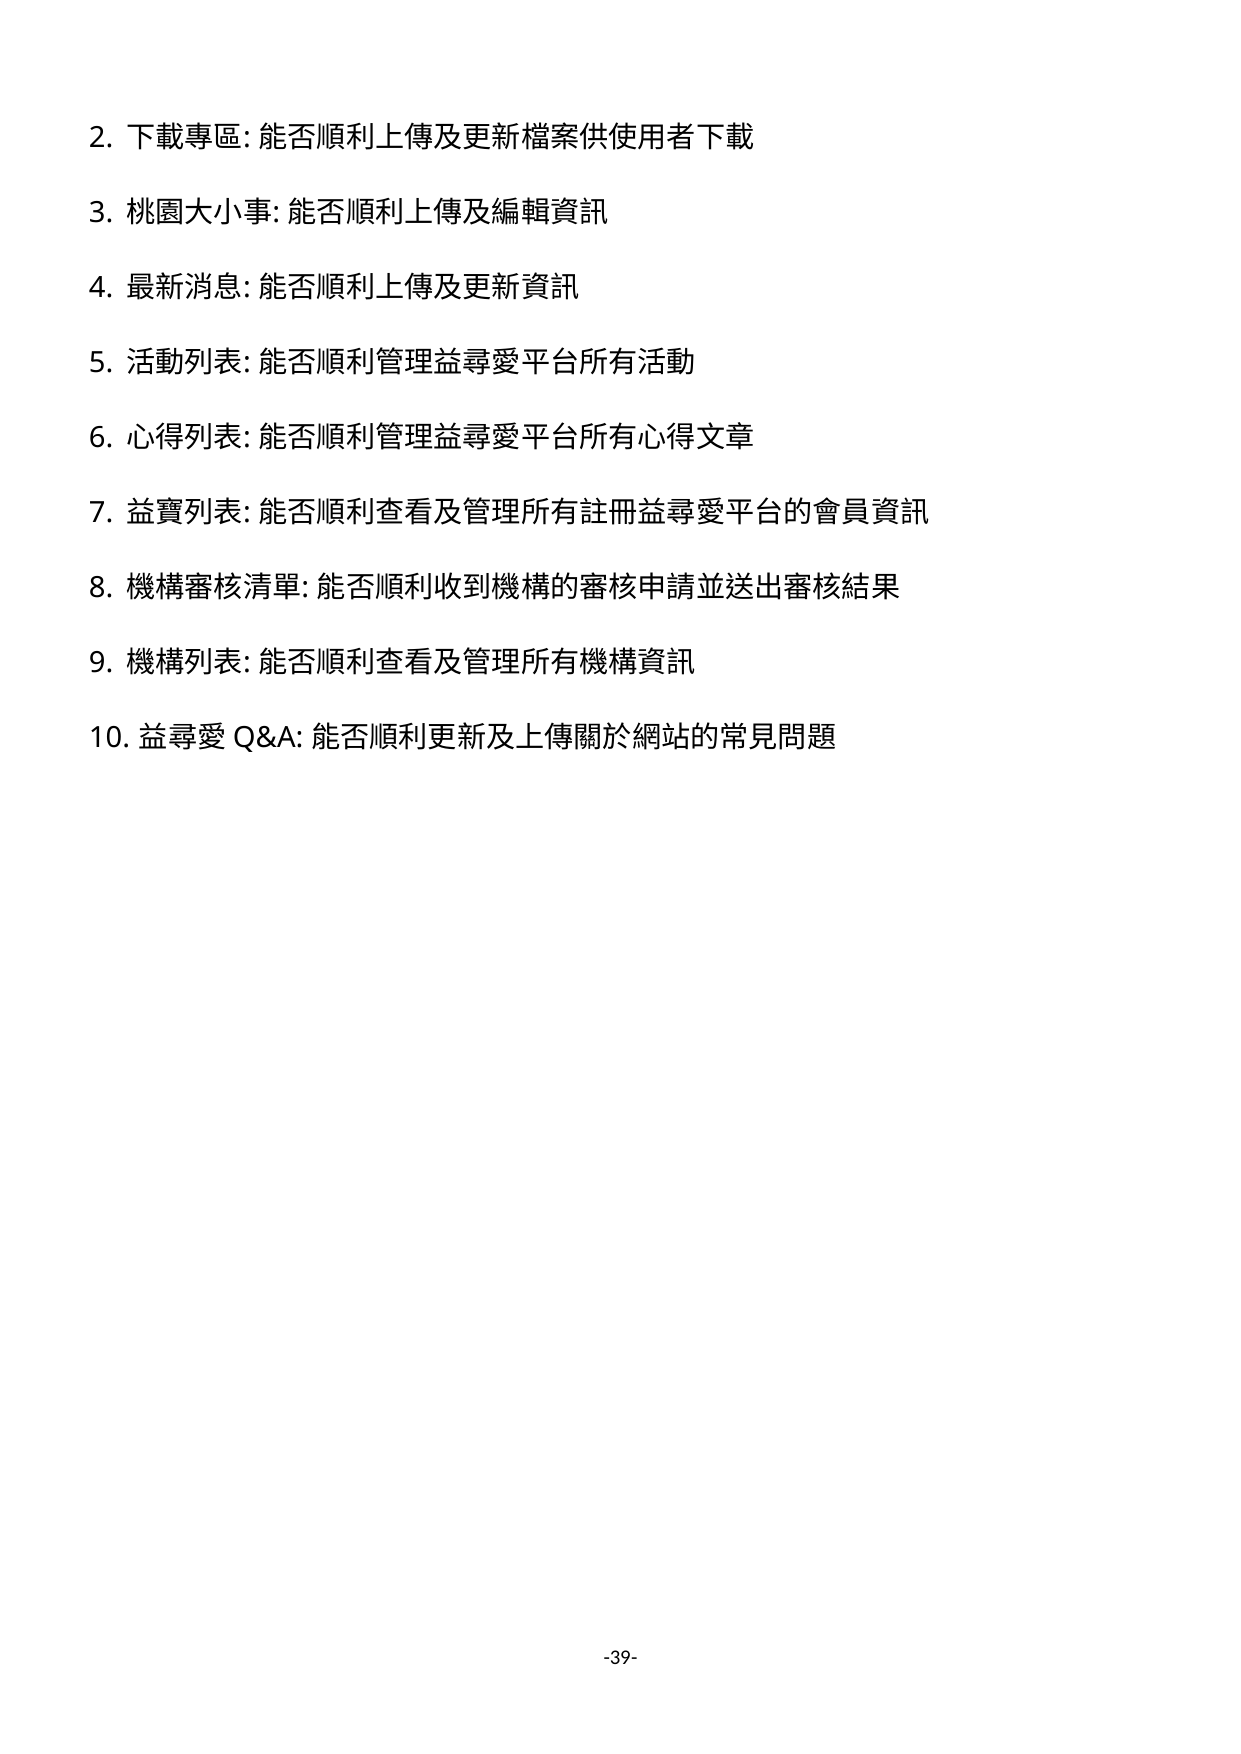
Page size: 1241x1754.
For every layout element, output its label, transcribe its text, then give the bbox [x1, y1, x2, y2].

list 機構審核清單: 能否順利收到機構的審核申請並送出審核結果 [89, 548, 1152, 623]
list 桃園大小事: 能否順利上傳及編輯資訊 [89, 173, 1152, 248]
list 益寶列表: 能否順利查看及管理所有註冊益尋愛平台的會員資訊 [89, 473, 1152, 548]
list 益尋愛 Q&A: 能否順利更新及上傳關於網站的常見問題 [89, 698, 1152, 773]
list 下載專區: 能否順利上傳及更新檔案供使用者下載 [89, 98, 1152, 173]
list 心得列表: 能否順利管理益尋愛平台所有心得文章 [89, 398, 1152, 473]
list 最新消息: 能否順利上傳及更新資訊 [89, 248, 1152, 323]
list 機構列表: 能否順利查看及管理所有機構資訊 [89, 623, 1152, 698]
list 活動列表: 能否順利管理益尋愛平台所有活動 [89, 323, 1152, 398]
